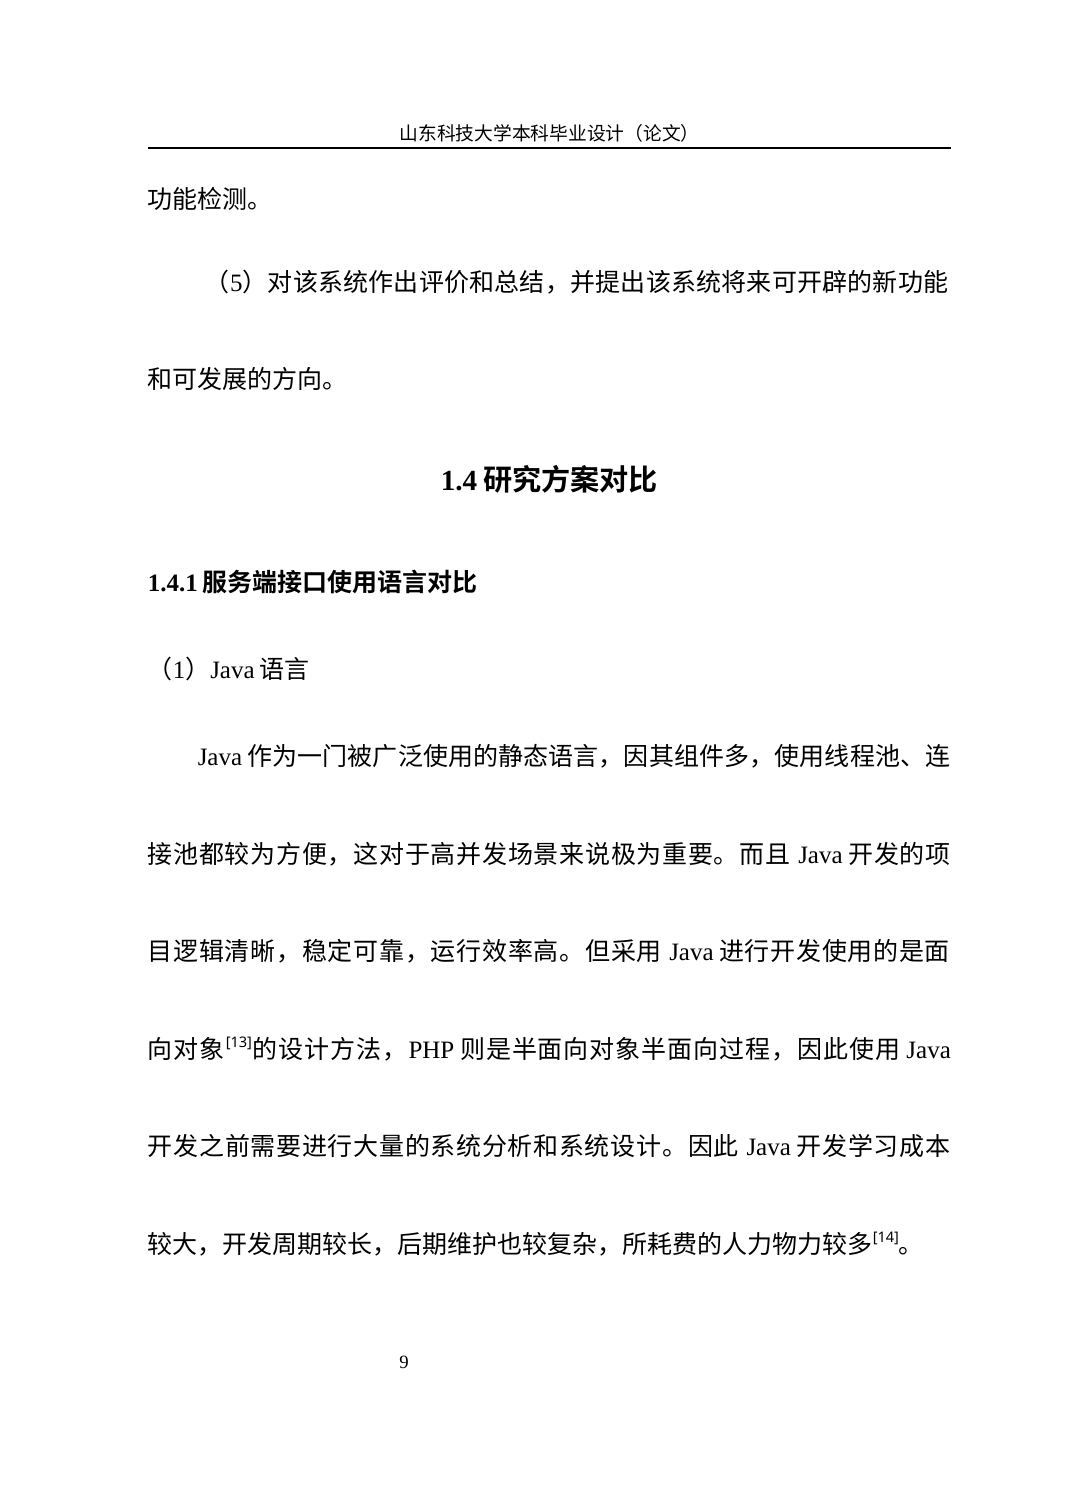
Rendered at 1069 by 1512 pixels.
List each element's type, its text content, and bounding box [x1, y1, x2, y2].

list 1.4研究方案对比 [148, 445, 951, 510]
text 1.4.1服务端接口使用语言对比 [148, 548, 951, 613]
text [148, 165, 951, 230]
text （1）Java语言 [148, 635, 951, 700]
list （5）对该系统作出评价和总结，并提出该系统将来可开辟的新功能和可发展的方向。 [148, 248, 951, 410]
list Java作为一门被广泛使用的静态语言，因其组件多，使用线程池、连接池都较为方便，这对于高并发场景来说极为重要。而且Java开发的项目逻辑清晰，稳定可靠，运行效率高。但采用Java进行开发使用的是面向对象[13]的设计方法，PHP则是半面向对象半面向过程，因此使用Java开发之前需要进行大量的系统分析和系统设计。因此Java开发学习成本较大，开发周期较长，后期维护也较复杂，所耗费的人力物力较多[14]。 [148, 722, 951, 1275]
